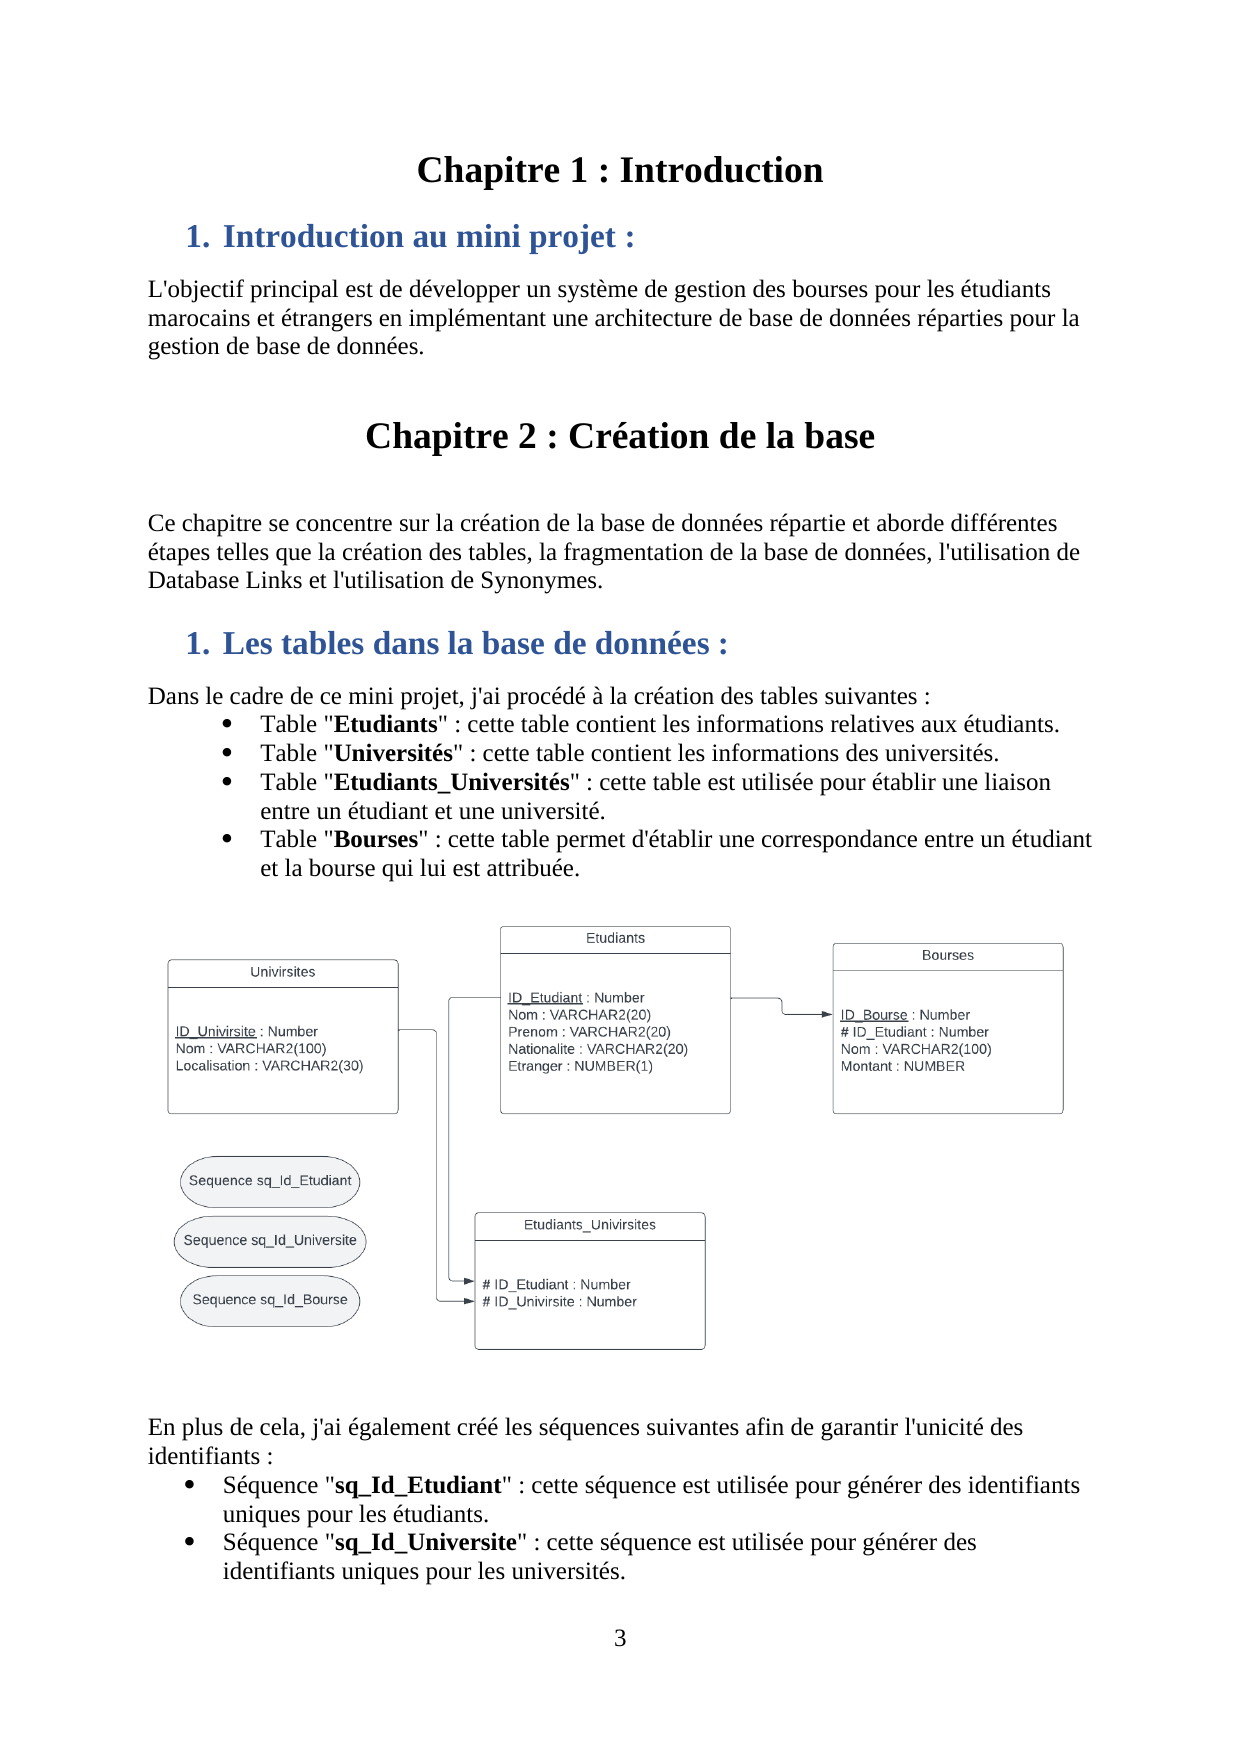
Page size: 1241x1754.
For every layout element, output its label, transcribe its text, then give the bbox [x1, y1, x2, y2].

list Séquence "sq_Id_Universite" : cette séquence est utilisée pour générer des identifiants uniques pour les universités. [185, 1527, 1093, 1585]
list Séquence "sq_Id_Etudiant" : cette séquence est utilisée pour générer des identifiants uniques pour les étudiants. [185, 1470, 1093, 1527]
picture [147, 910, 1086, 1384]
list Table "Bourses" : cette table permet d'établir une correspondance entre un étudiant et la bourse qui lui est attribuée. [223, 824, 1093, 882]
list Table "Universités" : cette table contient les informations des universités. [223, 738, 1093, 767]
list Table "Etudiants" : cette table contient les informations relatives aux étudiants. [223, 709, 1093, 738]
text Chapitre 2 : Création de la base [148, 414, 1093, 457]
text En plus de cela, j'ai également créé les séquences suivantes afin de garantir l'unicité des identifiants : [148, 1412, 1093, 1470]
list Les tables dans la base de données : [185, 623, 1093, 662]
list Table "Etudiants_Universités" : cette table est utilisée pour établir une liaison entre un étudiant et une université. [223, 767, 1093, 824]
text Chapitre 1 : Introduction [148, 148, 1093, 191]
text Dans le cadre de ce mini projet, j'ai procédé à la création des tables suivantes : [148, 681, 1093, 709]
text L'objectif principal est de développer un système de gestion des bourses pour les étudiants marocains et étrangers en implémentant une architecture de base de données réparties pour la gestion de base de données. [148, 274, 1093, 360]
text Ce chapitre se concentre sur la création de la base de données répartie et aborde différentes étapes telles que la création des tables, la fragmentation de la base de données, l'utilisation de Database Links et l'utilisation de Synonymes. [148, 508, 1093, 594]
list Introduction au mini projet : [185, 216, 1093, 255]
